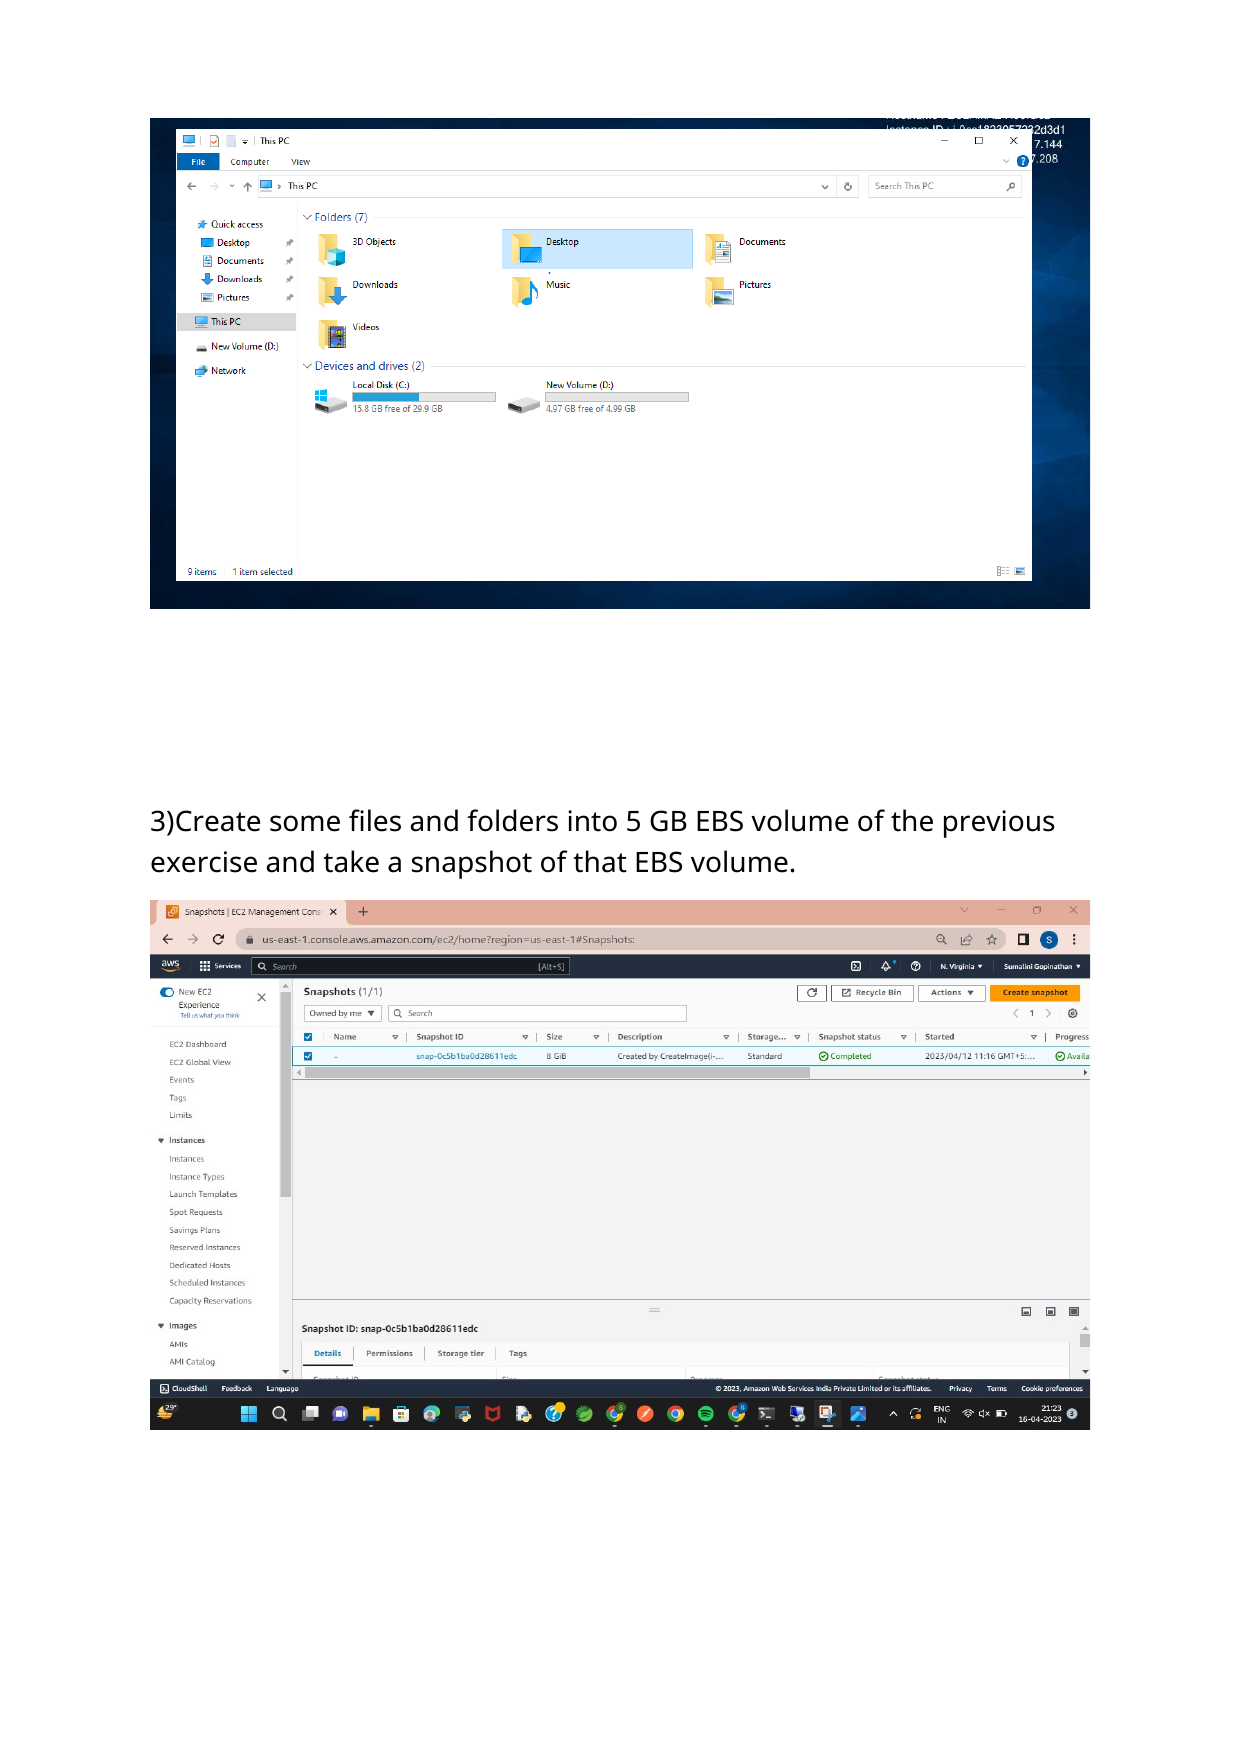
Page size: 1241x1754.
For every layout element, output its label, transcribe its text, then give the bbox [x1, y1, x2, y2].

picture [150, 118, 1091, 609]
picture [150, 900, 1091, 1430]
text 3)Create some files and folders into 5 GB EBS volume of the previous exercise and take a snapshot of that EBS volume. [150, 801, 1090, 881]
